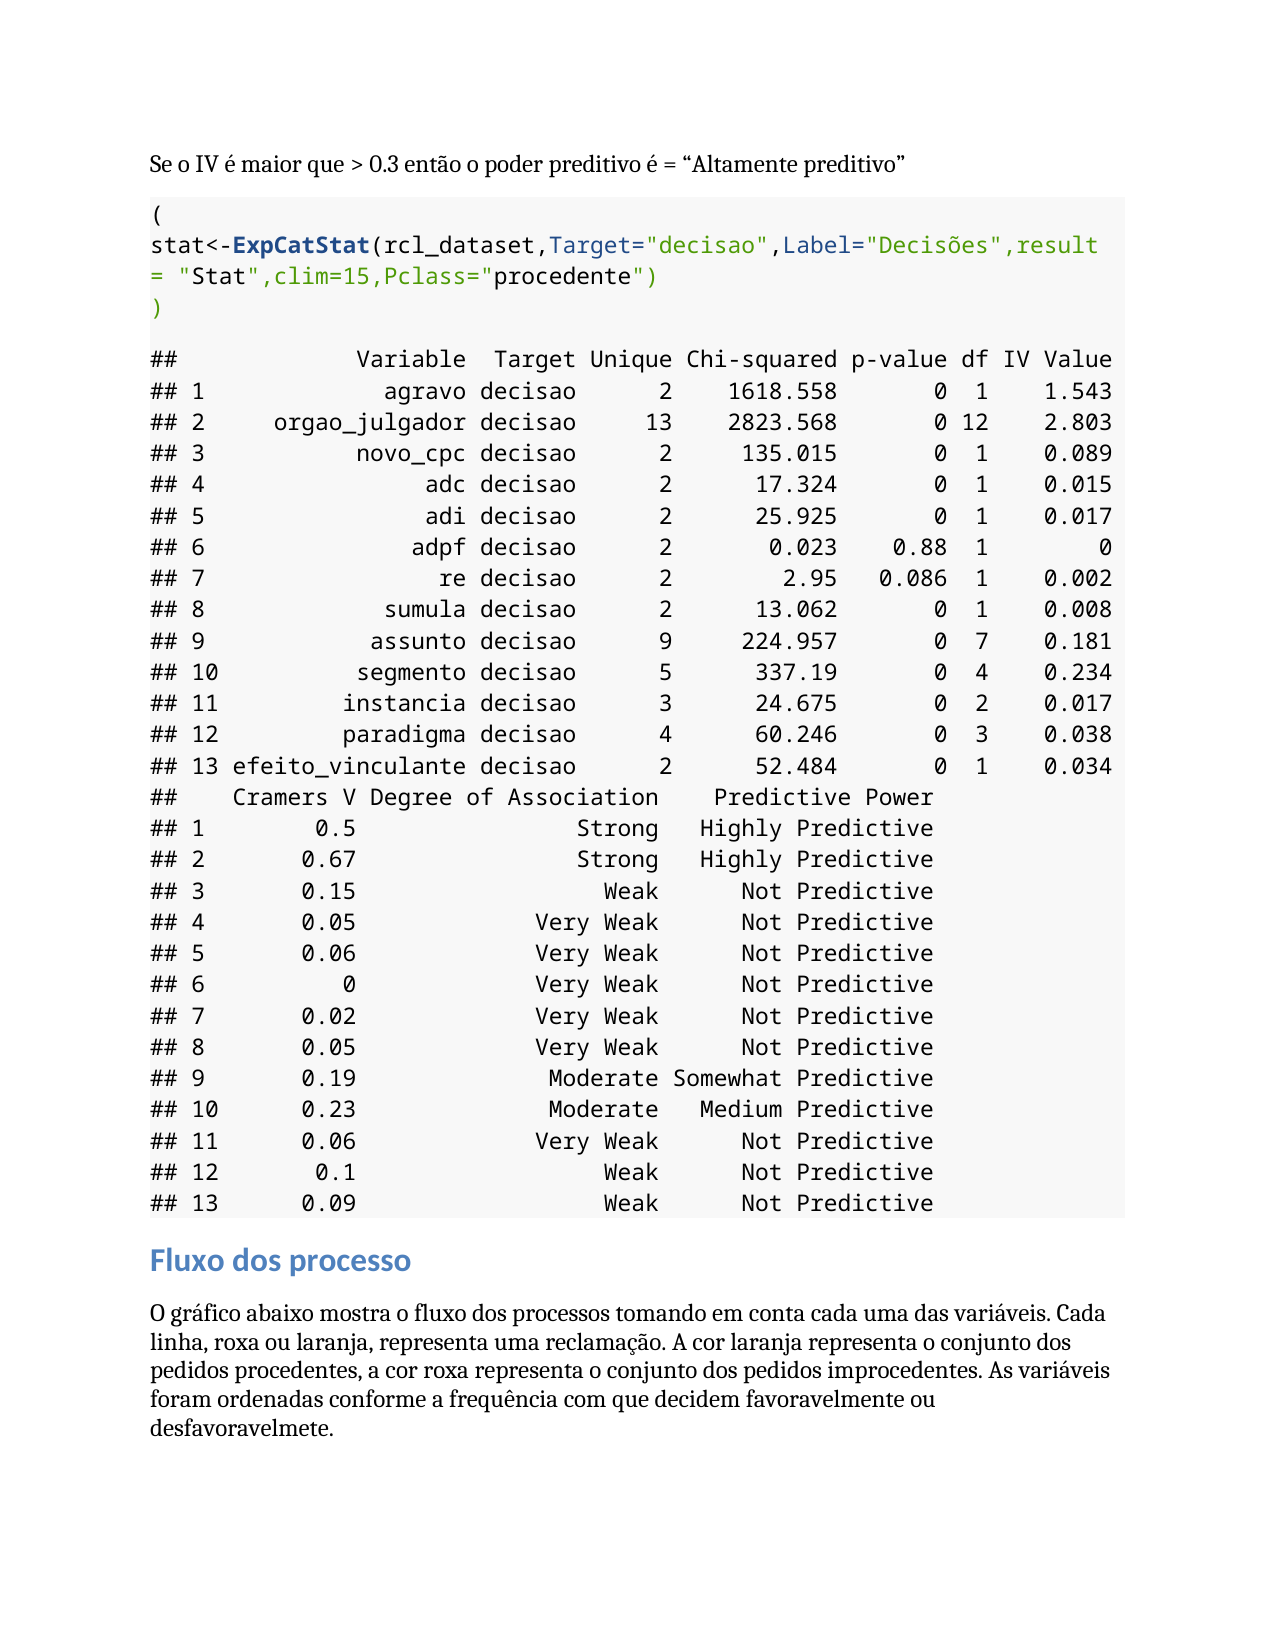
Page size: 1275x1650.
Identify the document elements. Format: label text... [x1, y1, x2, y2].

text ## Variable Target Unique Chi-squared p-value df IV Value ## 1 agravo decisao 2 1618.558 0 1 1.543 ## 2 orgao_julgador decisao 13 2823.568 0 12 2.803 ## 3 novo_cpc decisao 2 135.015 0 1 0.089 ## 4 adc decisao 2 17.324 0 1 0.015 ## 5 adi decisao 2 25.925 0 1 0.017 ## 6 adpf decisao 2 0.023 0.88 1 0 ## 7 re decisao 2 2.95 0.086 1 0.002 ## 8 sumula decisao 2 13.062 0 1 0.008 ## 9 assunto decisao 9 224.957 0 7 0.181 ## 10 segmento decisao 5 337.19 0 4 0.234 ## 11 instancia decisao 3 24.675 0 2 0.017 ## 12 paradigma decisao 4 60.246 0 3 0.038 ## 13 efeito_vinculante decisao 2 52.484 0 1 0.034 ## Cramers V Degree of Association Predictive Power ## 1 0.5 Strong Highly Predictive ## 2 0.67 Strong Highly Predictive ## 3 0.15 Weak Not Predictive ## 4 0.05 Very Weak Not Predictive ## 5 0.06 Very Weak Not Predictive ## 6 0 Very Weak Not Predictive ## 7 0.02 Very Weak Not Predictive ## 8 0.05 Very Weak Not Predictive ## 9 0.19 Moderate Somewhat Predictive ## 10 0.23 Moderate Medium Predictive ## 11 0.06 Very Weak Not Predictive ## 12 0.1 Weak Not Predictive ## 13 0.09 Weak Not Predictive [150, 343, 1125, 1218]
text O gráfico abaixo mostra o fluxo dos processos tomando em conta cada uma das variáveis. Cada linha, roxa ou laranja, representa uma reclamação. A cor laranja representa o conjunto dos pedidos procedentes, a cor roxa representa o conjunto dos pedidos improcedentes. As variáveis foram ordenadas conforme a frequência com que decidem favoravelmente ou desfavoravelmete. [150, 1299, 1125, 1442]
text ( stat<-ExpCatStat(rcl_dataset,Target="decisao",Label="Decisões",result = "Stat",clim=15,Pclass="procedente") ) [150, 197, 1125, 322]
text Se o IV é maior que > 0.3 então o poder preditivo é = “Altamente preditivo” [150, 150, 1125, 179]
subtitle Fluxo dos processo [150, 1239, 1125, 1280]
